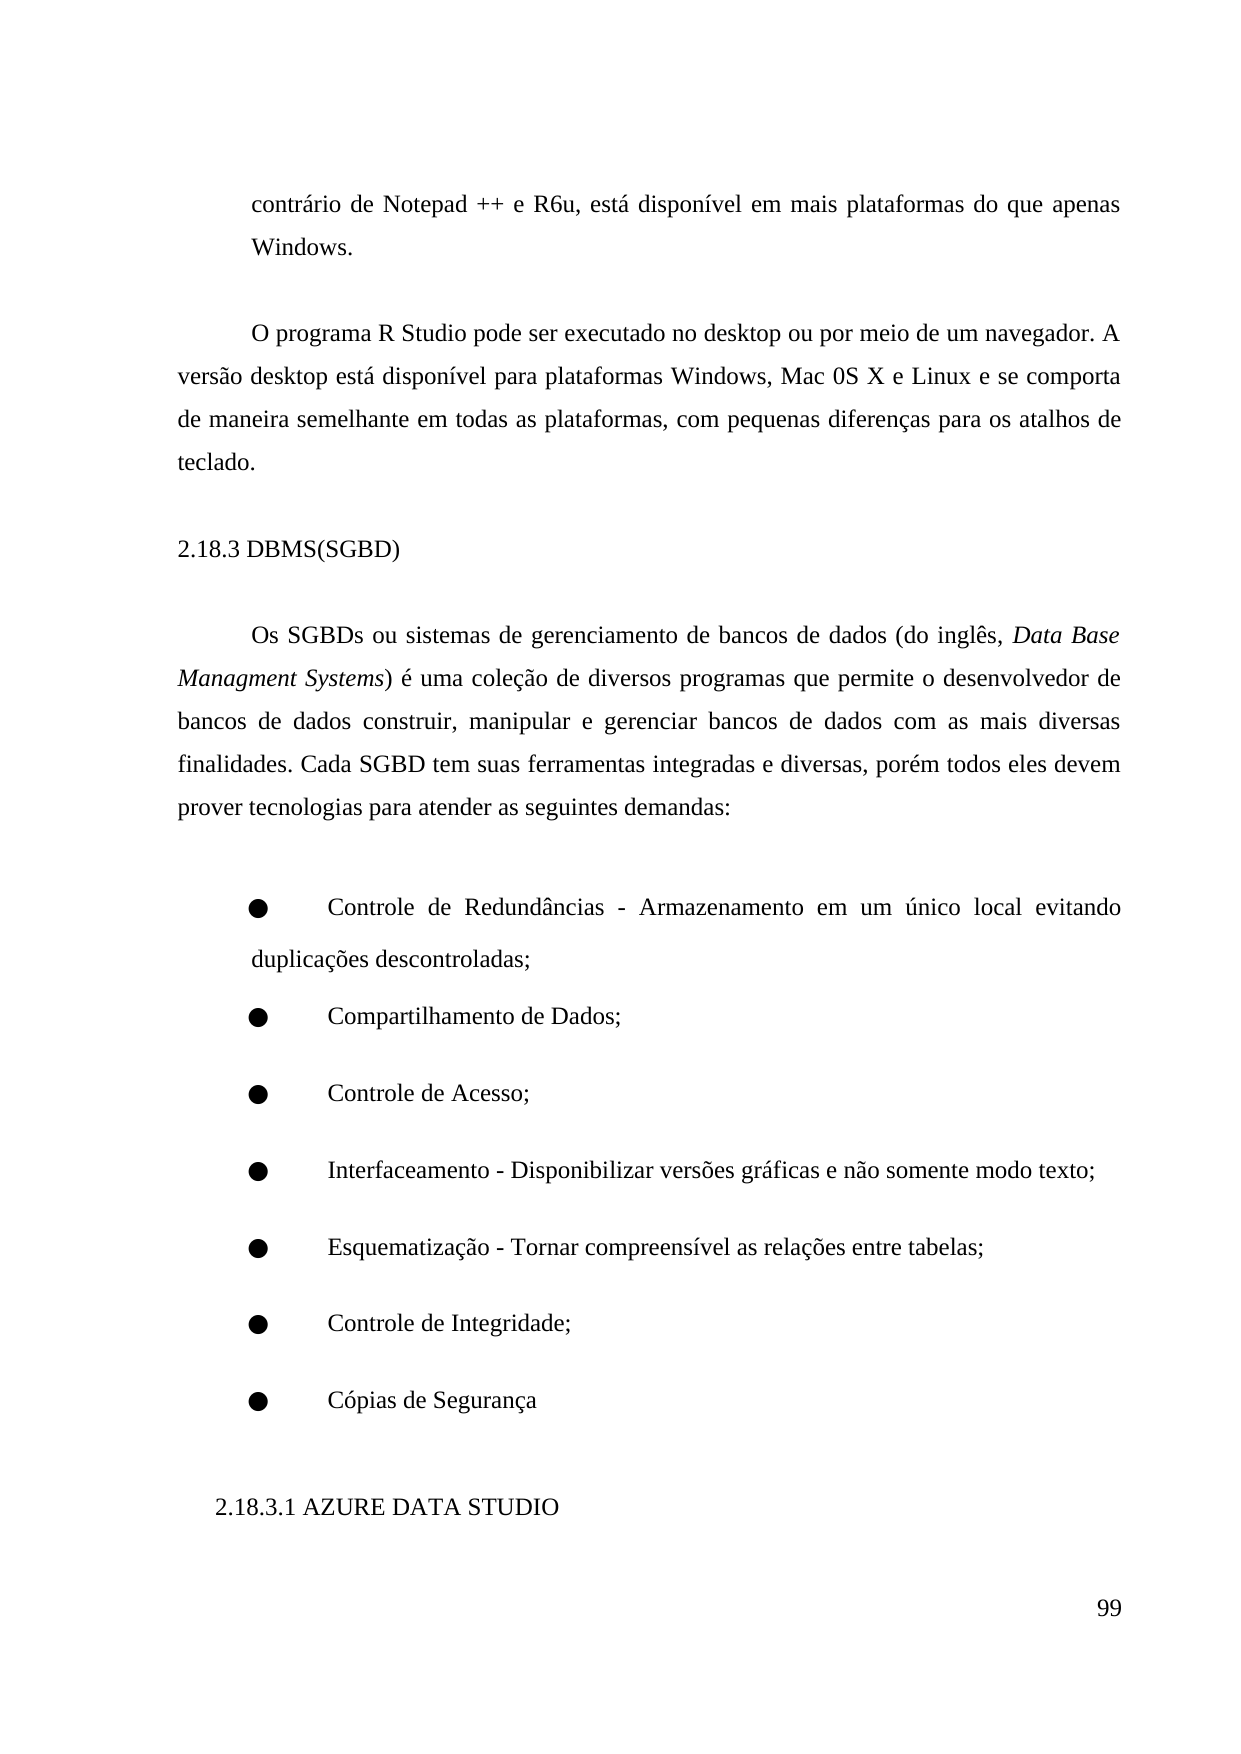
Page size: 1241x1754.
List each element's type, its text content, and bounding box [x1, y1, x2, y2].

subtitle 2.18.3 DBMS(SGBD) [177, 534, 1122, 562]
list Controle de Integridade; [247, 1295, 1122, 1346]
list Controle de Redundâncias - Armazenamento em um único local evitando duplicações descontroladas; [247, 879, 1122, 973]
list Controle de Acesso; [247, 1064, 1122, 1116]
text O programa R Studio pode ser executado no desktop ou por meio de um navegador. A versão desktop está disponível para plataformas Windows, Mac 0S X e Linux e se comporta de maneira semelhante em todas as plataformas, com pequenas diferenças para os atalhos de teclado. [177, 318, 1122, 476]
text Os SGBDs ou sistemas de gerenciamento de bancos de dados (do inglês, Data Base Managment Systems) é uma coleção de diversos programas que permite o desenvolvedor de bancos de dados construir, manipular e gerenciar bancos de dados com as mais diversas finalidades. Cada SGBD tem suas ferramentas integradas e diversas, porém todos eles devem prover tecnologias para atender as seguintes demandas: [177, 620, 1122, 821]
list Cópias de Segurança [247, 1372, 1122, 1423]
list Esquematização - Tornar compreensível as relações entre tabelas; [247, 1218, 1122, 1269]
list Interfaceamento - Disponibilizar versões gráficas e não somente modo texto; [247, 1141, 1122, 1192]
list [251, 189, 1122, 261]
subtitle 2.18.3.1 AZURE DATA STUDIO [215, 1492, 1122, 1521]
list Compartilhamento de Dados; [247, 987, 1122, 1039]
